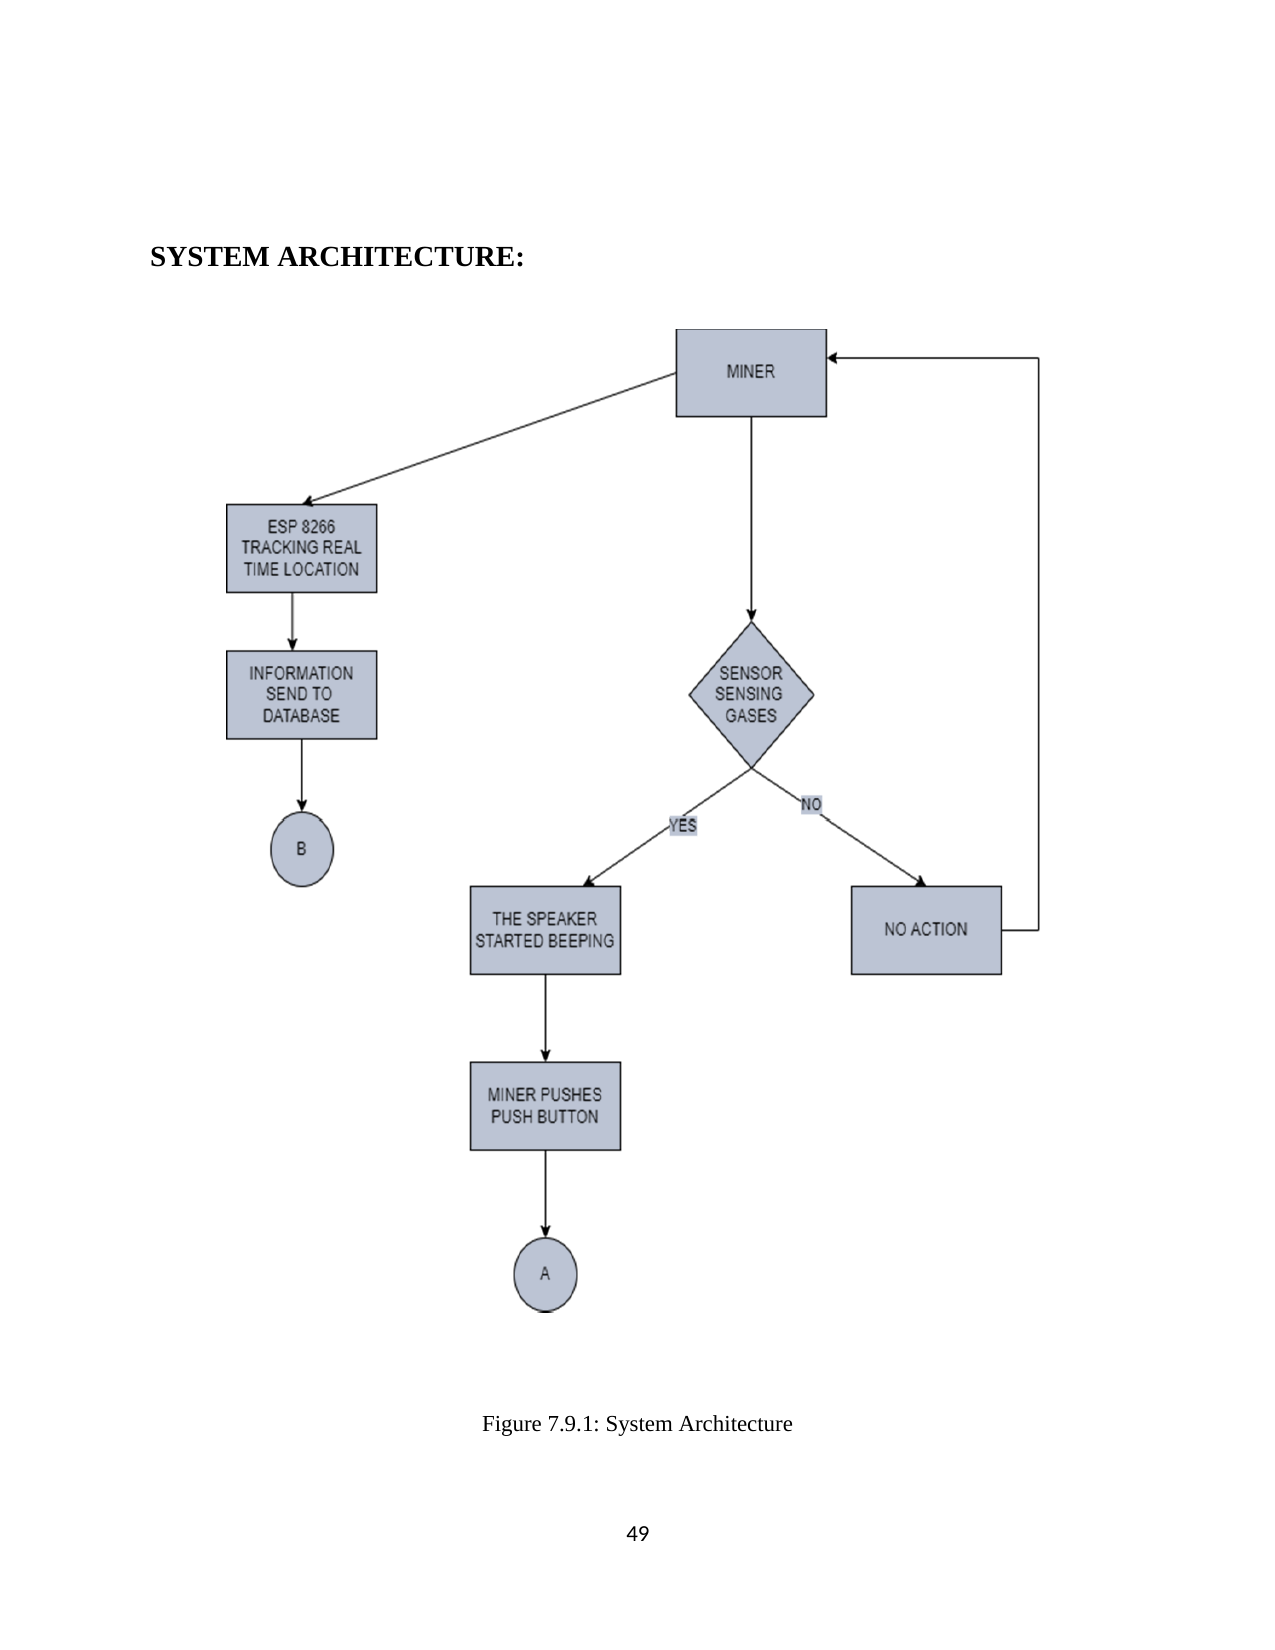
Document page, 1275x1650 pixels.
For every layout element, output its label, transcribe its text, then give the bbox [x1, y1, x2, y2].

subtitle SYSTEM ARCHITECTURE: [150, 239, 1125, 273]
picture [226, 329, 1049, 1313]
text Figure 7.9.1: System Architecture [150, 1410, 1125, 1436]
